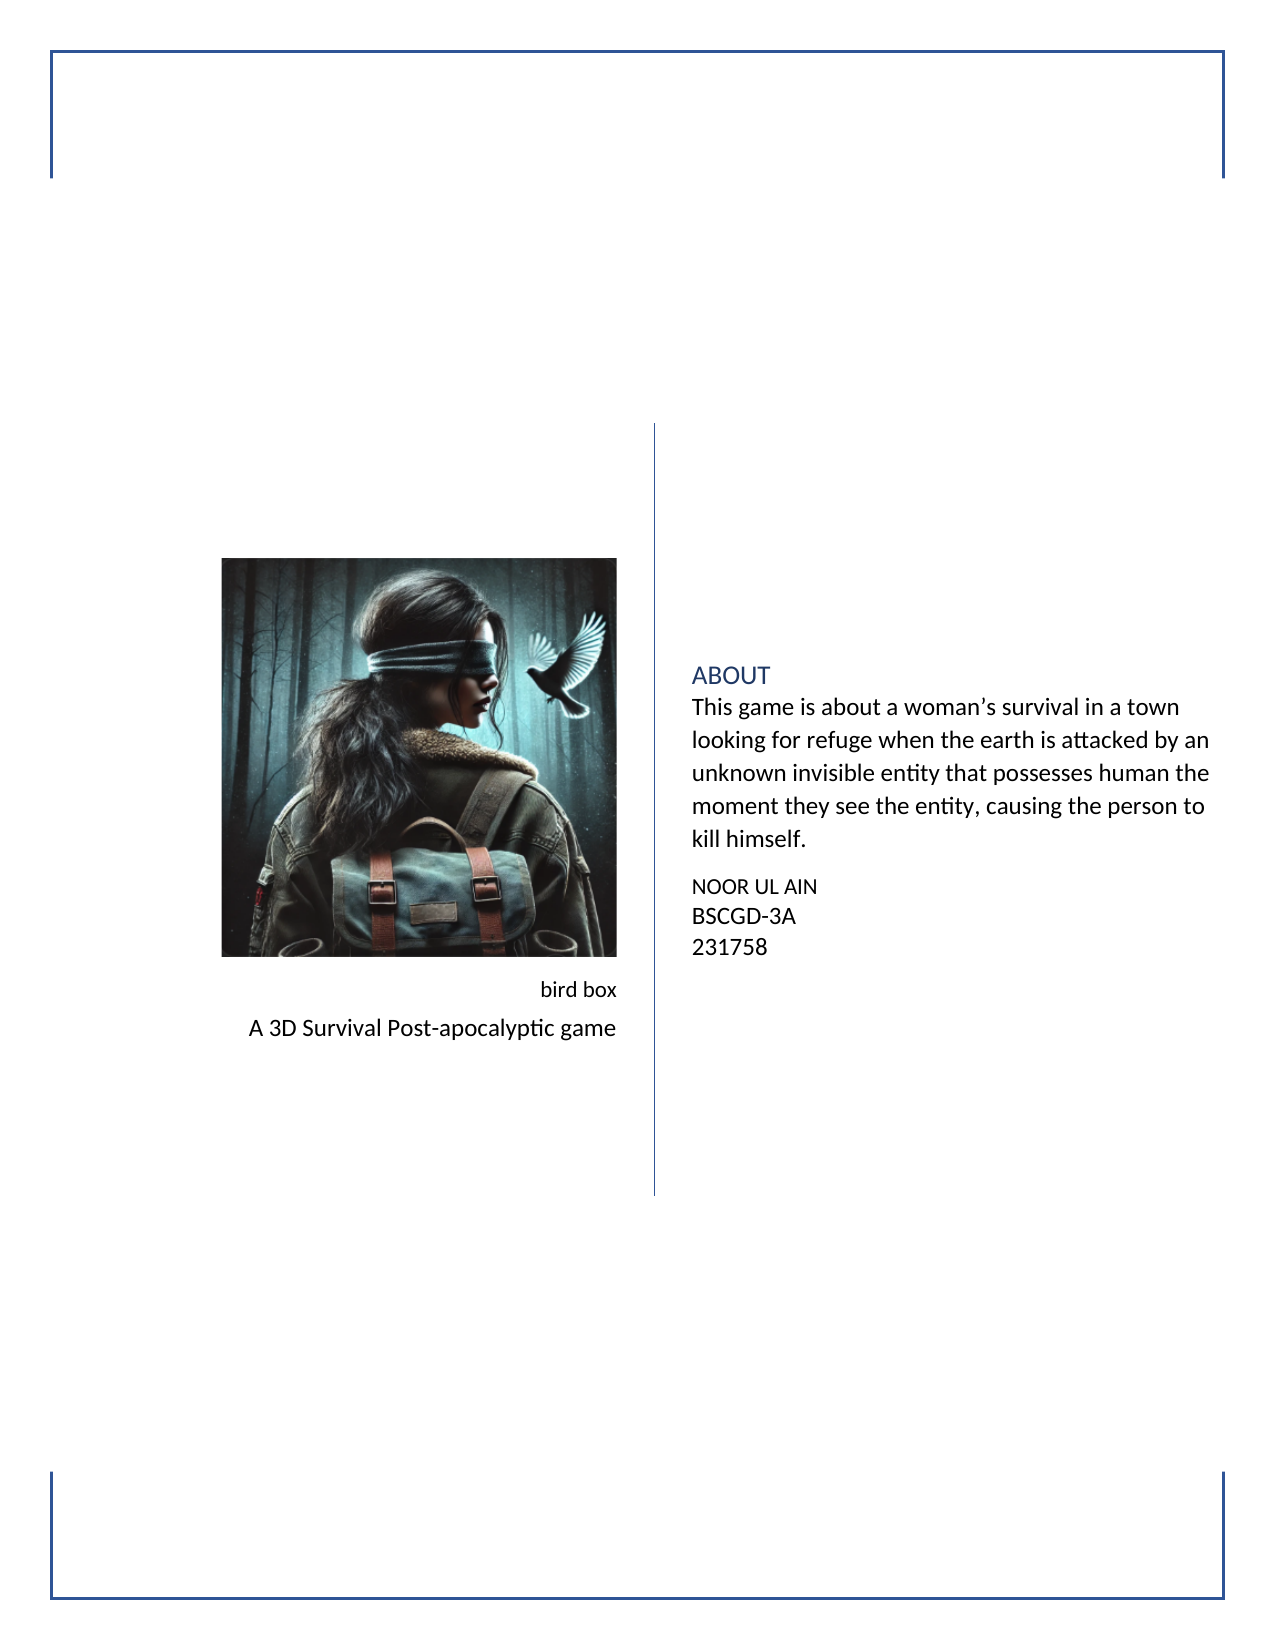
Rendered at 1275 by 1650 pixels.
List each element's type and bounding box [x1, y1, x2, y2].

picture [221, 558, 617, 957]
